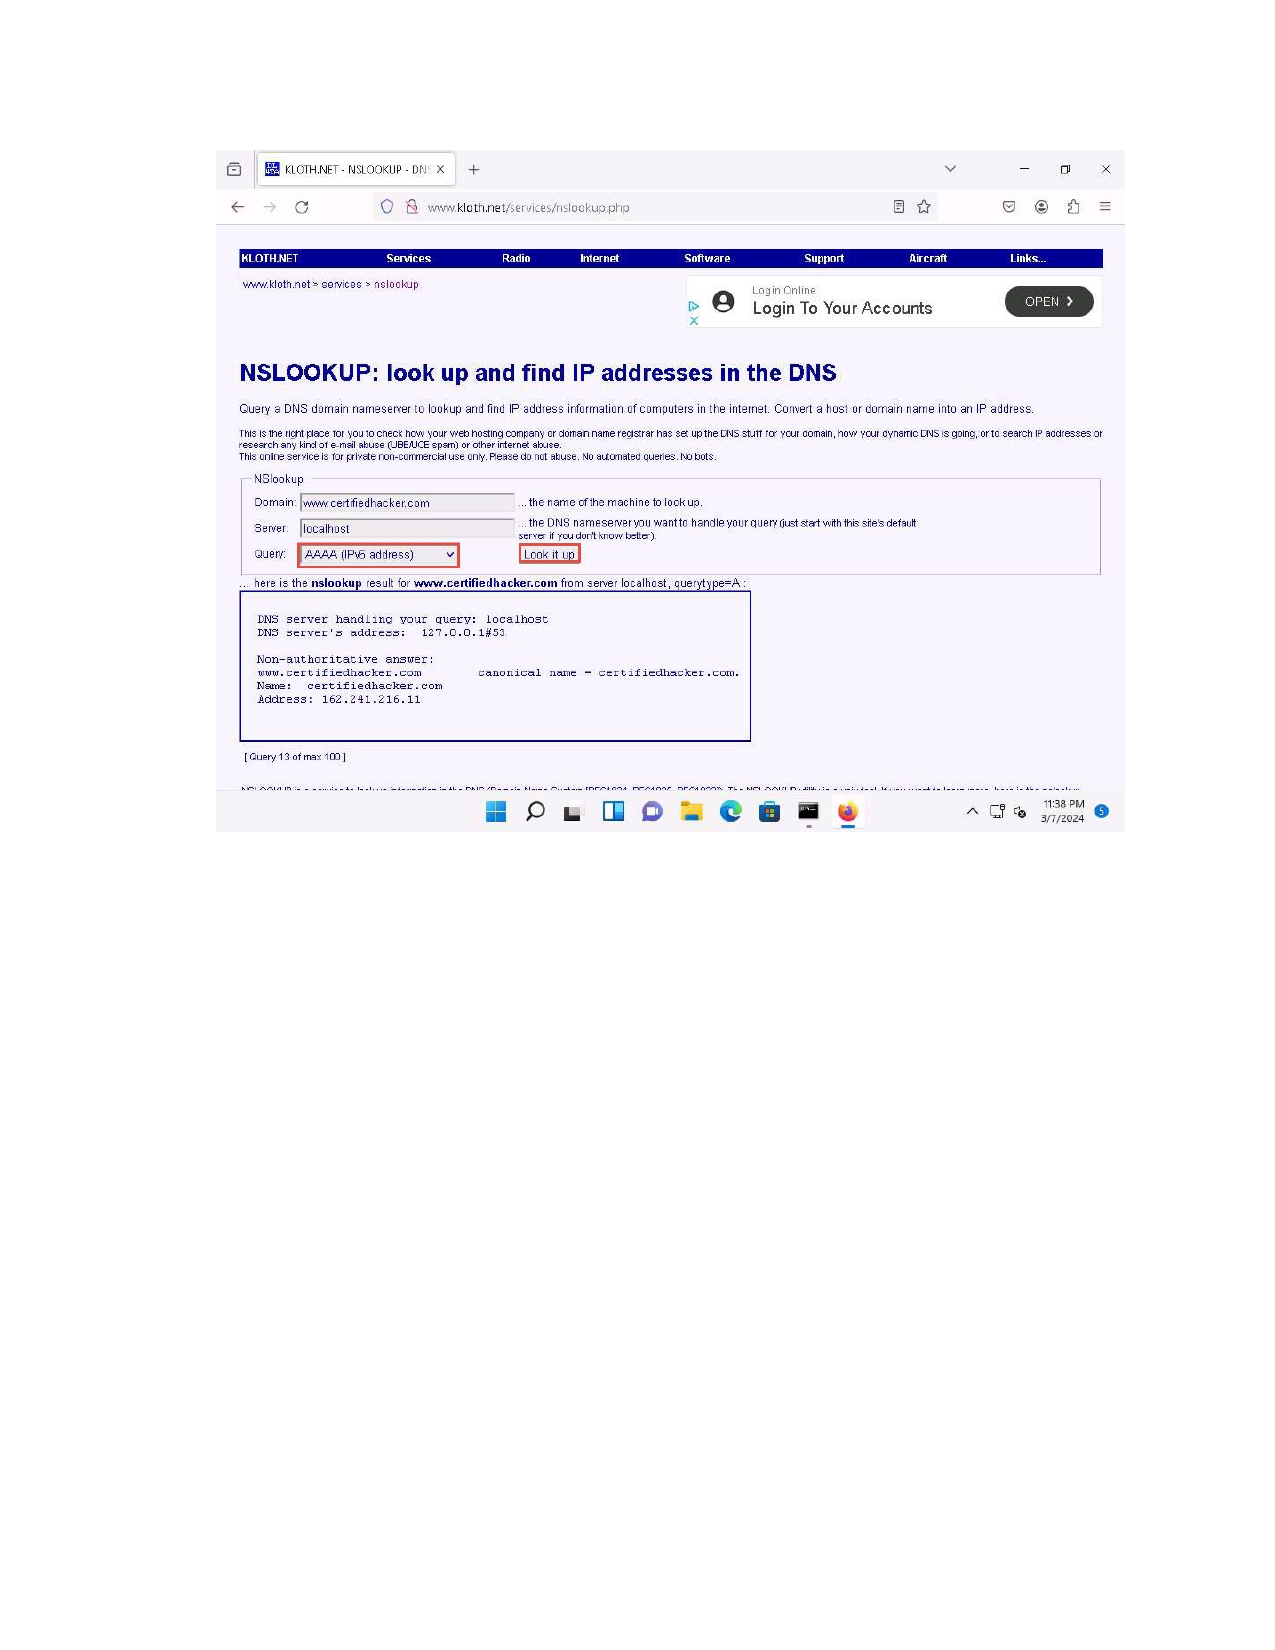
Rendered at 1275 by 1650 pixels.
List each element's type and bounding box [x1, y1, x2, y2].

picture [216, 150, 1125, 832]
